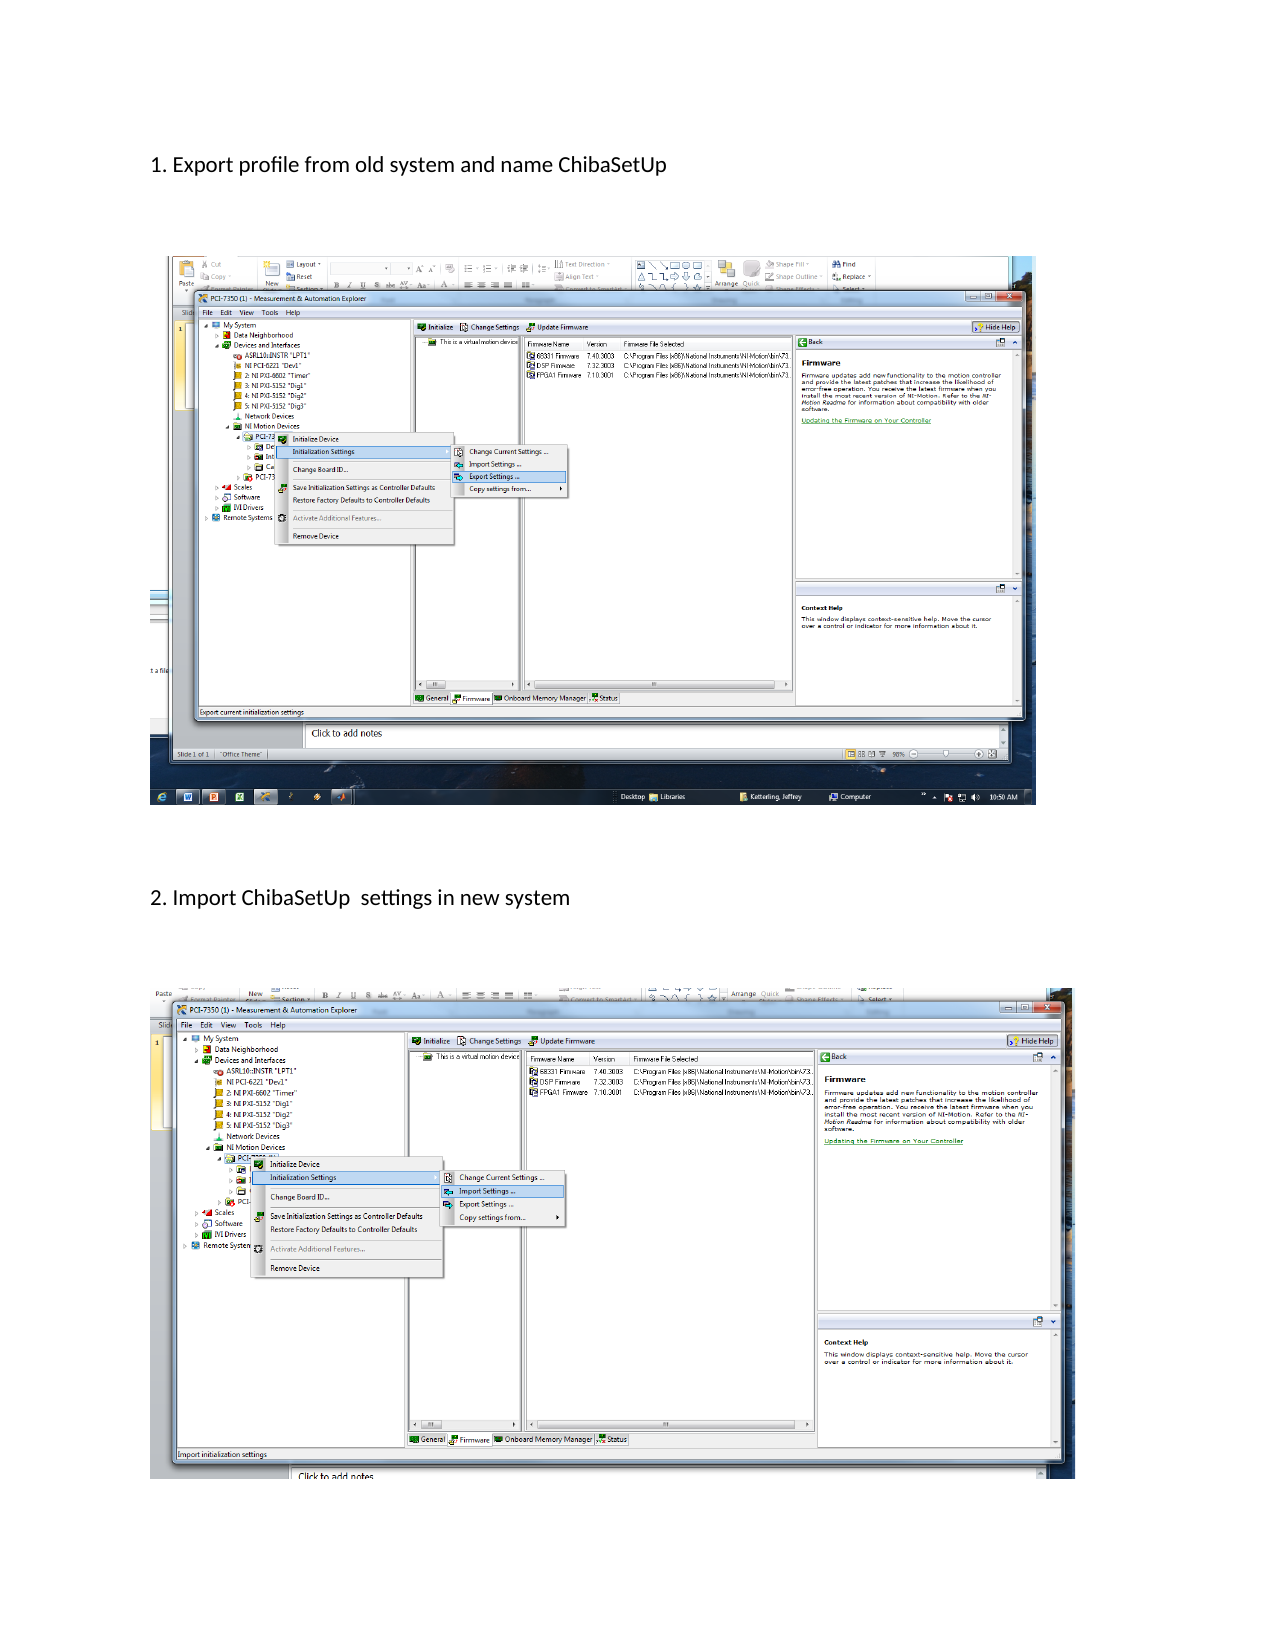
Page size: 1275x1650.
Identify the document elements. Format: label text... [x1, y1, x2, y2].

text 2. Import ChibaSetUp settings in new system [150, 883, 1125, 911]
picture [150, 988, 1075, 1479]
text 1. Export profile from old system and name ChibaSetUp [150, 150, 1125, 178]
picture [150, 256, 1036, 805]
